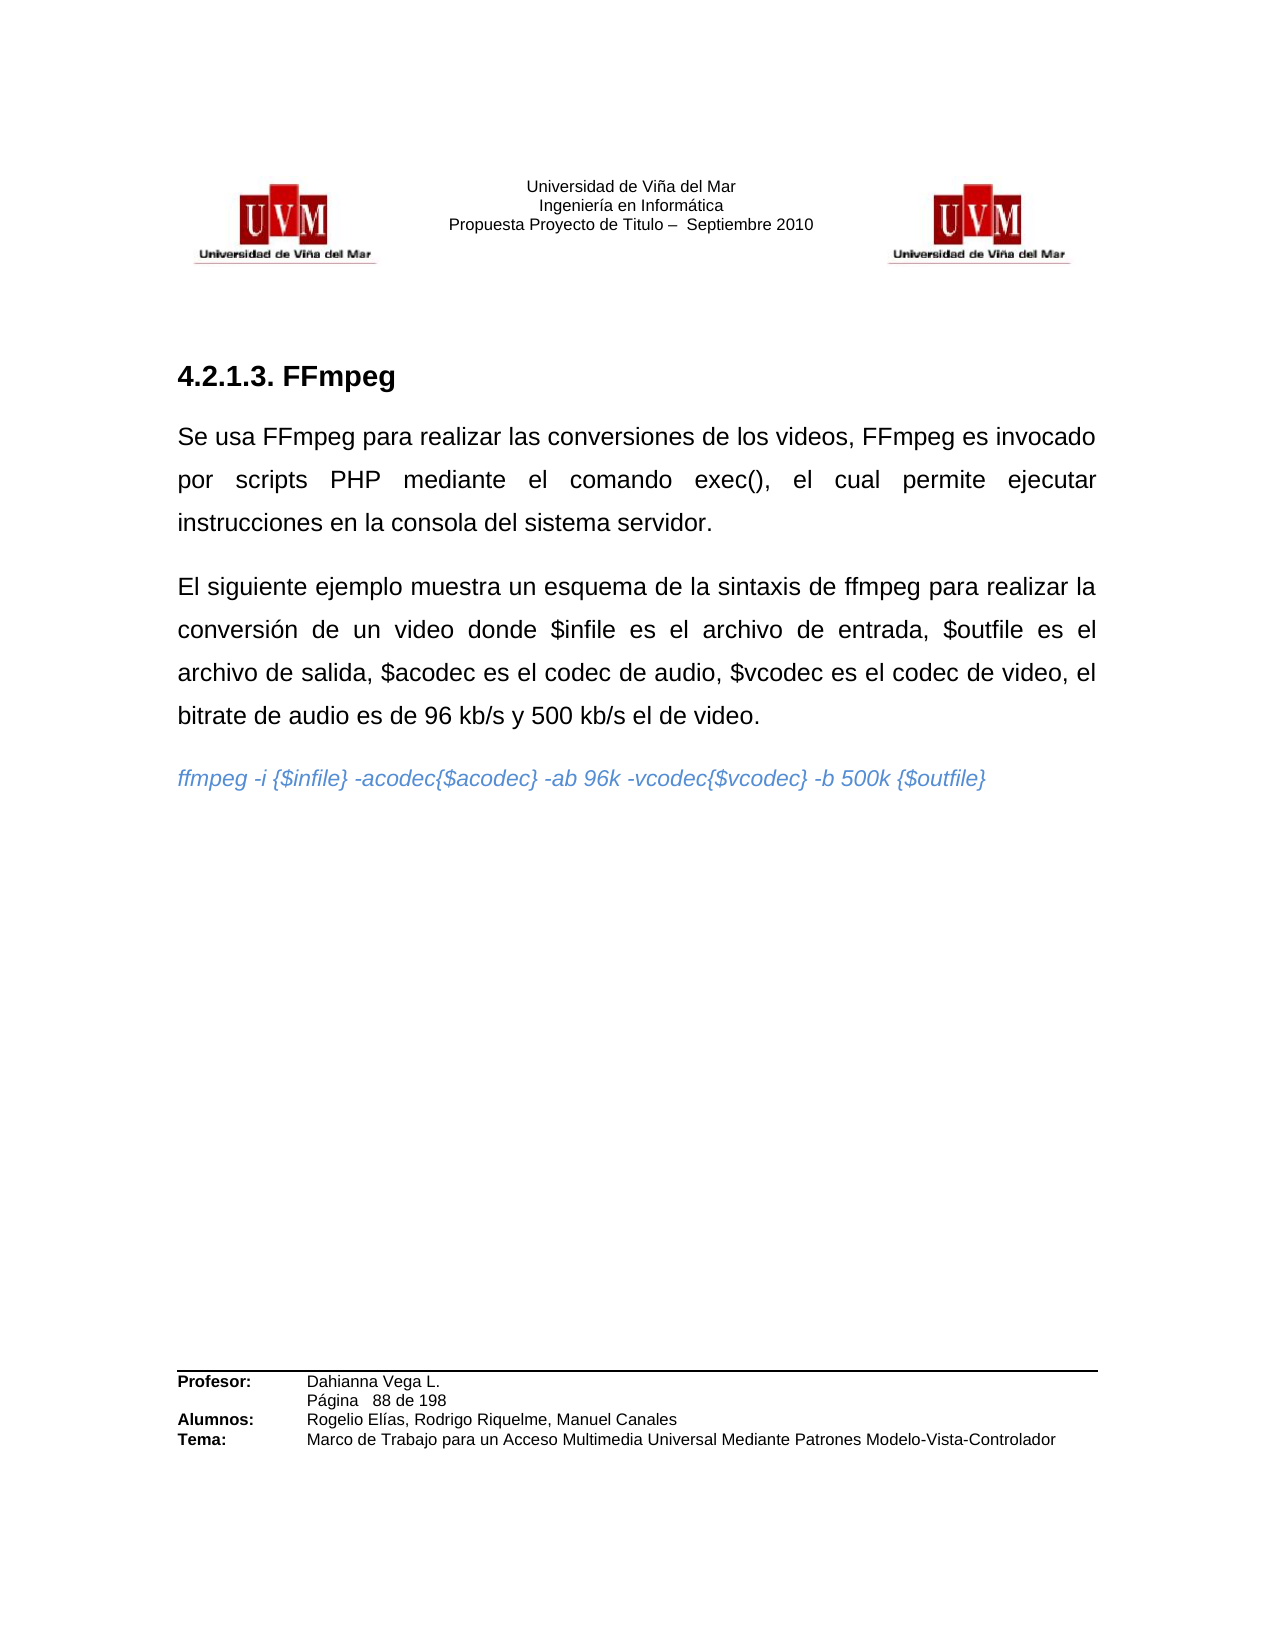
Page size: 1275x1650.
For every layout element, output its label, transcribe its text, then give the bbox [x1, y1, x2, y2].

picture [871, 176, 1084, 267]
text ffmpeg -i {$infile} -acodec{$acodec} -ab 96k -vcodec{$vcodec} -b 500k {$outfile} [177, 765, 1098, 792]
text Se usa FFmpeg para realizar las conversiones de los videos, FFmpeg es invocado por scripts PHP mediante el comando exec(), el cual permite ejecutar instrucciones en la consola del sistema servidor. [177, 422, 1098, 537]
picture [177, 176, 390, 267]
subtitle 4.2.1.3. FFmpeg [177, 359, 1098, 392]
text El siguiente ejemplo muestra un esquema de la sintaxis de ffmpeg para realizar la conversión de un video donde $infile es el archivo de entrada, $outfile es el archivo de salida, $acodec es el codec de audio, $vcodec es el codec de video, el bitrate de audio es de 96 kb/s y 500 kb/s el de video. [177, 572, 1098, 730]
